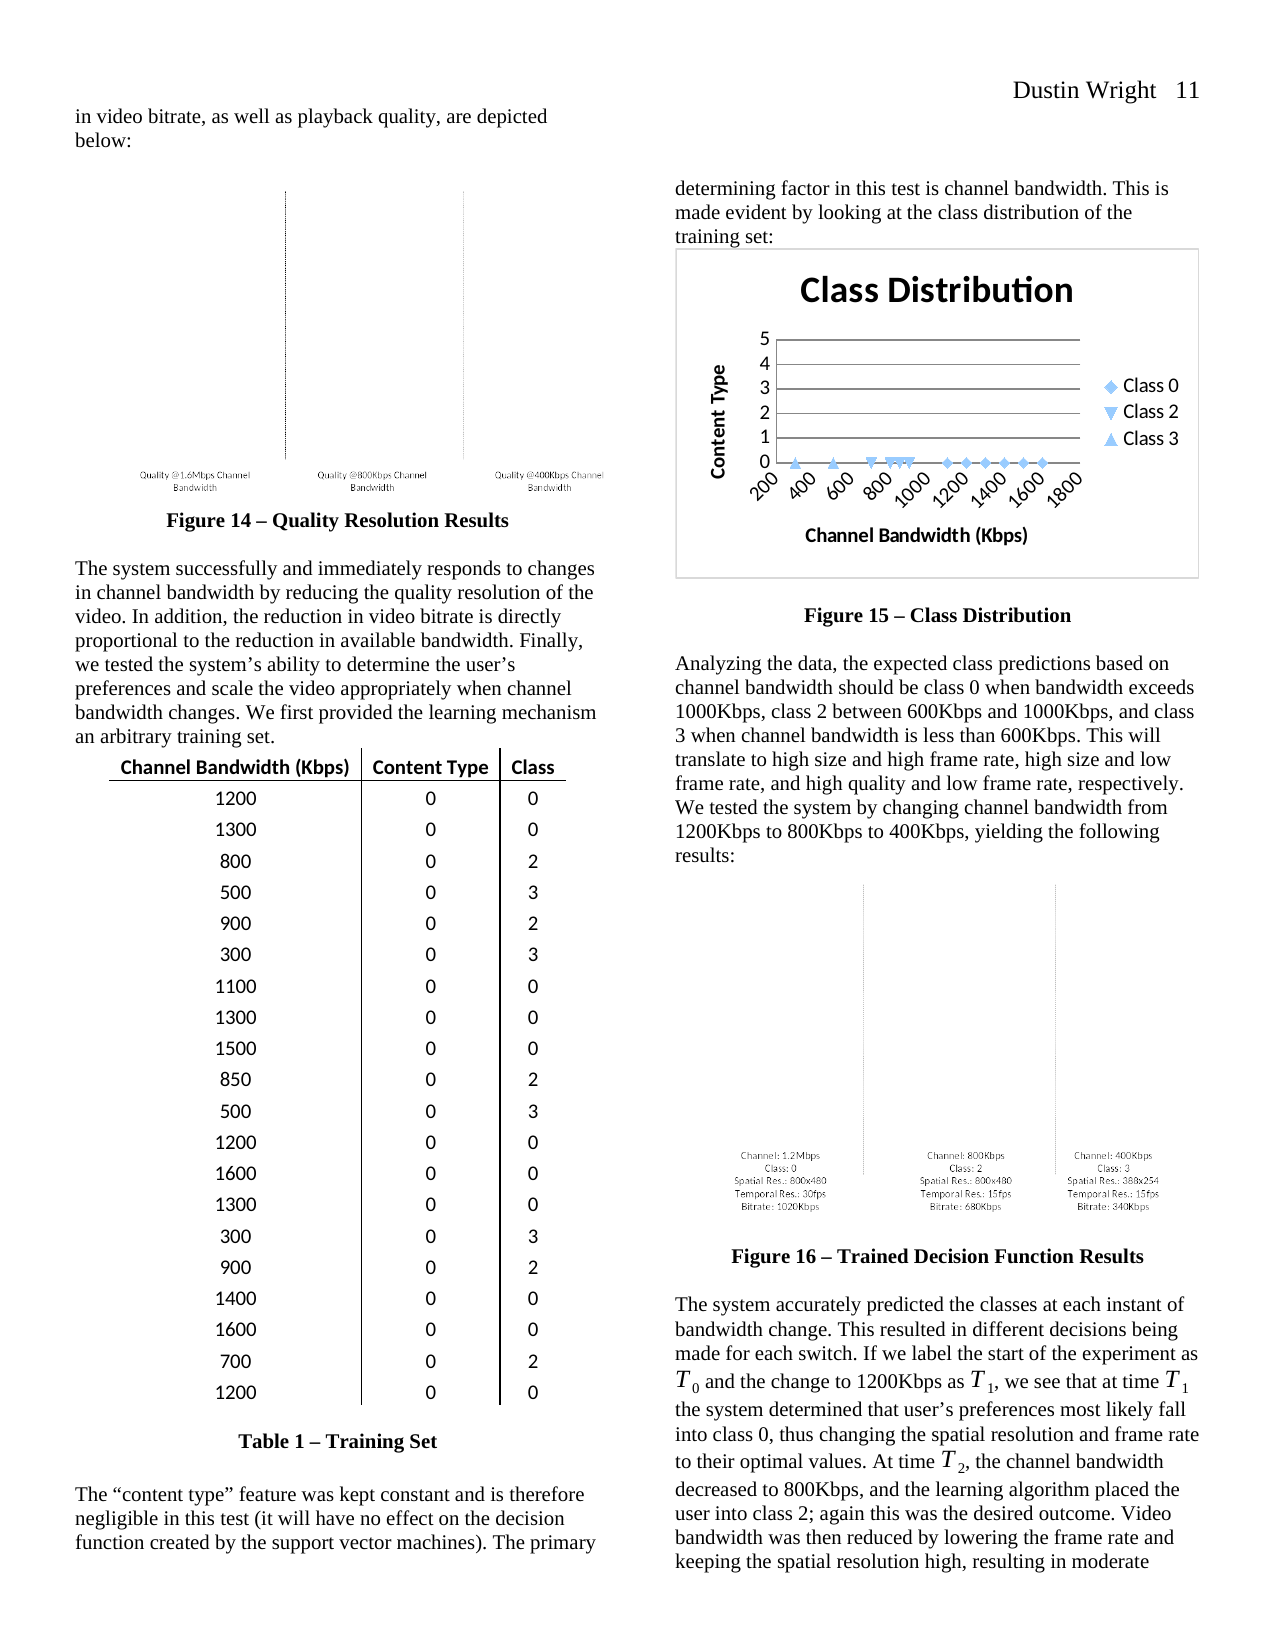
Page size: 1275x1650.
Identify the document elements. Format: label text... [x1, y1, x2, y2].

text The “content type” feature was kept constant and is therefore negligible in this test (it will have no effect on the decision function created by the support vector machines). The primary determining factor in this test is channel bandwidth. This is made evident by looking at the class distribution of the training set: [75, 1481, 600, 1554]
table_header Class [501, 748, 566, 779]
table_cell 0 [501, 1155, 566, 1186]
table_cell 300 [109, 936, 361, 967]
table_cell 800 [109, 842, 361, 873]
table_cell 1300 [109, 1186, 361, 1217]
text Table 1 – Training Set [75, 1429, 600, 1453]
table_cell 0 [362, 1248, 499, 1279]
table_cell 0 [362, 842, 499, 873]
table_cell 0 [362, 1030, 499, 1061]
table_cell 0 [362, 1311, 499, 1342]
table_cell 0 [501, 1030, 566, 1061]
table_cell 0 [362, 1217, 499, 1248]
table_cell 3 [501, 1217, 566, 1248]
table_cell 3 [501, 1092, 566, 1123]
table_cell 0 [501, 811, 566, 842]
table_header Content Type [362, 748, 499, 779]
table_cell 0 [362, 1373, 499, 1404]
table_cell 0 [362, 1280, 499, 1311]
table_header Channel Bandwidth (Kbps) [109, 748, 361, 779]
table_cell 0 [501, 1373, 566, 1404]
table_cell 300 [109, 1217, 361, 1248]
text Analyzing the data, the expected class predictions based on channel bandwidth should be class 0 when bandwidth exceeds 1000Kbps, class 2 between 600Kbps and 1000Kbps, and class 3 when channel bandwidth is less than 600Kbps. This will translate to high size and high frame rate, high size and low frame rate, and high quality and low frame rate, respectively. We tested the system by changing channel bandwidth from 1200Kbps to 800Kbps to 400Kbps, yielding the following results: [675, 651, 1200, 1244]
table_cell 0 [501, 1186, 566, 1217]
table_cell 0 [501, 781, 566, 811]
table_cell 2 [501, 1342, 566, 1373]
text Figure 16 – Trained Decision Function Results [675, 1244, 1200, 1268]
table_cell 0 [501, 1280, 566, 1311]
table_cell 3 [501, 936, 566, 967]
table_cell 0 [362, 1092, 499, 1123]
table_cell 700 [109, 1342, 361, 1373]
table_cell 1300 [109, 811, 361, 842]
table_cell 0 [362, 1186, 499, 1217]
table_cell 0 [501, 1123, 566, 1154]
table_cell 1500 [109, 1030, 361, 1061]
table_cell 0 [362, 1155, 499, 1186]
text The “content type” feature was kept constant and is therefore negligible in this test (it will have no effect on the decision function created by the support vector machines). The primary determining factor in this test is channel bandwidth. This is made evident by looking at the class distribution of the training set: [675, 176, 1200, 248]
table_cell 2 [501, 1061, 566, 1092]
table_cell 0 [362, 936, 499, 967]
table_cell 500 [109, 873, 361, 904]
table_cell 1600 [109, 1155, 361, 1186]
table_cell 0 [362, 811, 499, 842]
table_cell 2 [501, 905, 566, 936]
table_cell 1300 [109, 998, 361, 1029]
table_cell 0 [362, 873, 499, 904]
table_cell 850 [109, 1061, 361, 1092]
table_cell 2 [501, 1248, 566, 1279]
table_cell 0 [362, 1123, 499, 1154]
table_cell 1400 [109, 1280, 361, 1311]
table_cell 900 [109, 1248, 361, 1279]
table_cell 0 [362, 1061, 499, 1092]
table_cell 0 [362, 905, 499, 936]
table_cell 1200 [109, 781, 361, 811]
table_cell 3 [501, 873, 566, 904]
text The system successfully and immediately responds to changes in channel bandwidth by reducing the quality resolution of the video. In addition, the reduction in video bitrate is directly proportional to the reduction in available bandwidth. Finally, we tested the system’s ability to determine the user’s preferences and scale the video appropriately when channel bandwidth changes. We first provided the learning mechanism an arbitrary training set. [75, 556, 600, 748]
table_cell 500 [109, 1092, 361, 1123]
table_cell 0 [362, 967, 499, 998]
table_cell 900 [109, 905, 361, 936]
table_cell 0 [501, 998, 566, 1029]
text Figure 14 – Quality Resolution Results [75, 176, 600, 532]
table_cell 2 [501, 842, 566, 873]
table_cell 1200 [109, 1123, 361, 1154]
table_cell 0 [362, 998, 499, 1029]
table_cell 0 [501, 967, 566, 998]
table_cell 1200 [109, 1373, 361, 1404]
table_cell 0 [362, 781, 499, 811]
table_cell 0 [501, 1311, 566, 1342]
table_cell 1600 [109, 1311, 361, 1342]
text Figure 15 – Class Distribution [675, 603, 1200, 627]
table_cell 0 [362, 1342, 499, 1373]
table_cell 1100 [109, 967, 361, 998]
